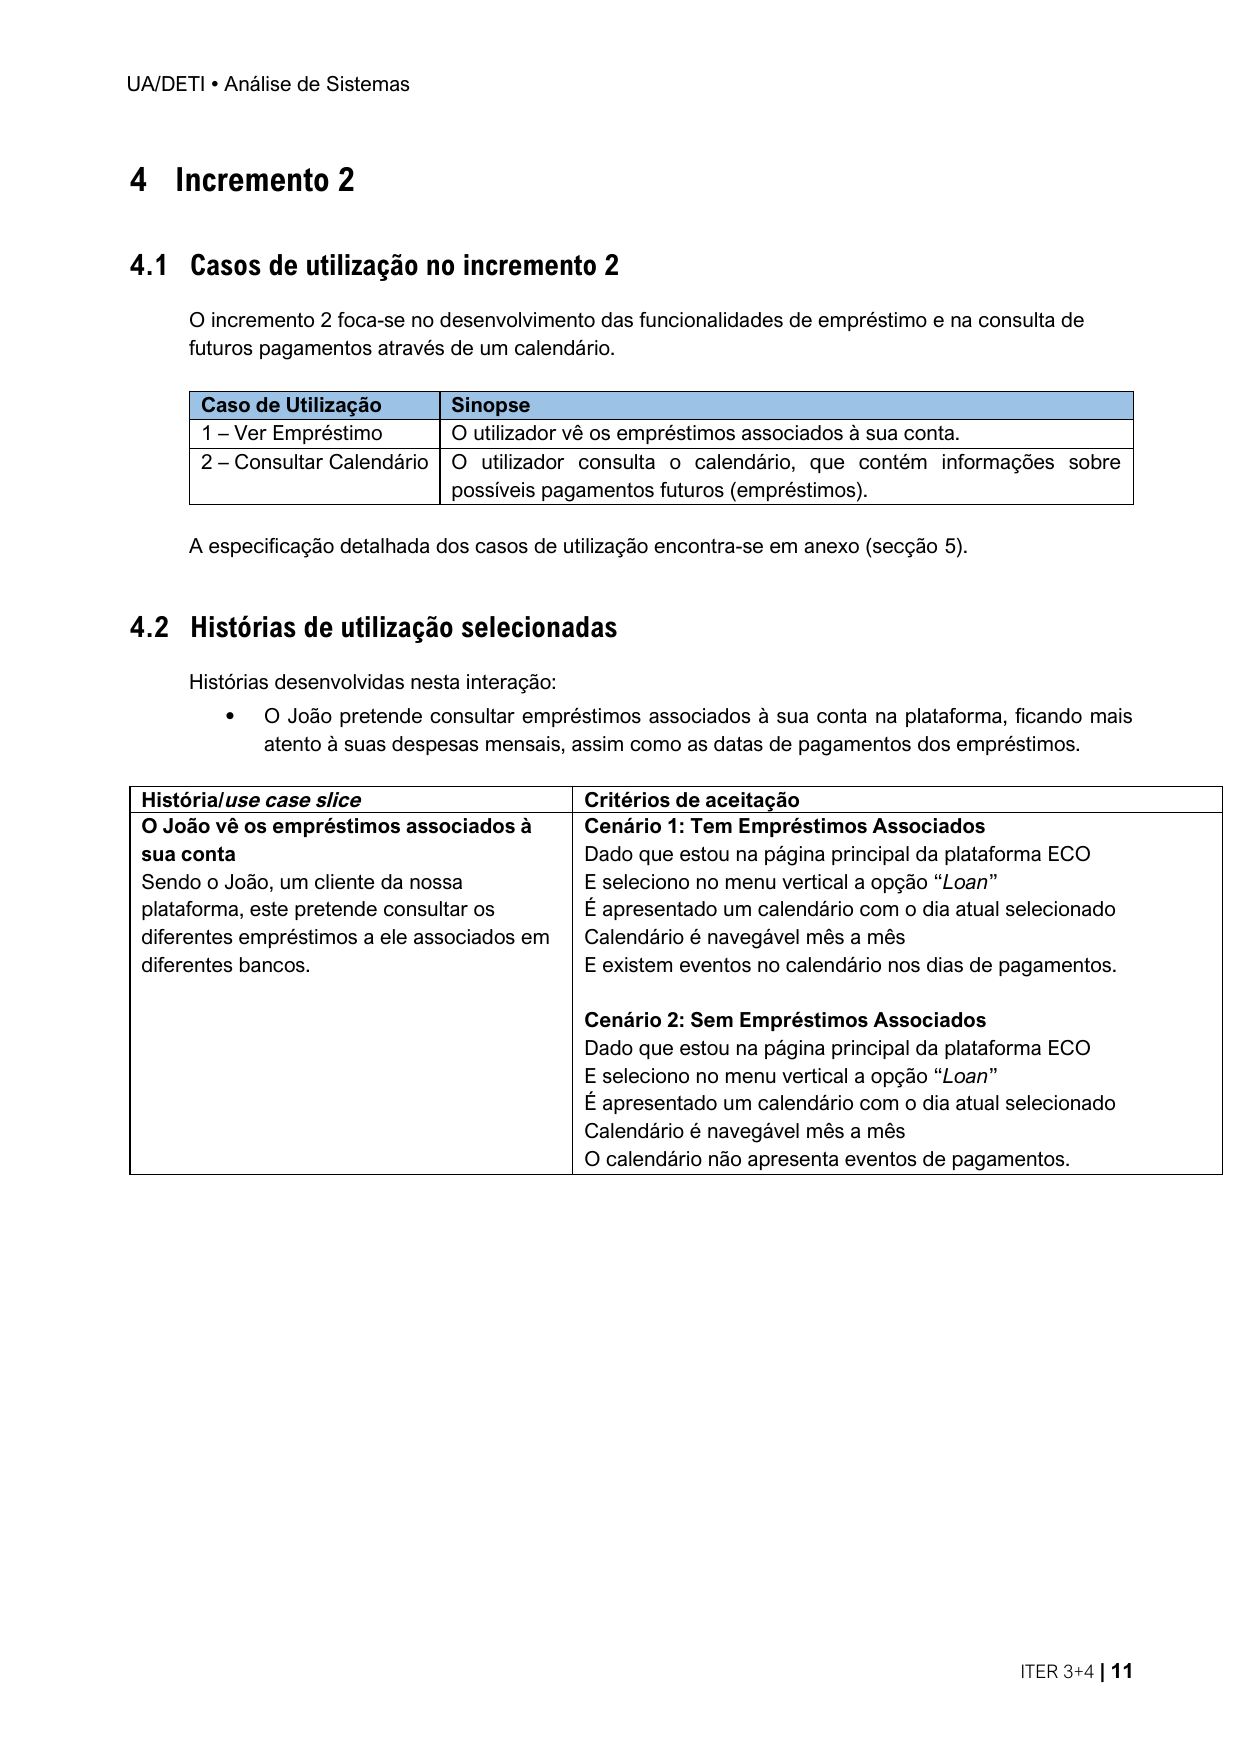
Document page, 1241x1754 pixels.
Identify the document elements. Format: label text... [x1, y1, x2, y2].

table_header Sinopse [441, 392, 1133, 419]
subtitle Casos de utilização no incremento 2 [130, 249, 1075, 282]
list O João pretende consultar empréstimos associados à sua conta na plataforma, ficando mais atento à suas despesas mensais, assim como as datas de pagamentos dos empréstimos. [226, 703, 1134, 756]
table_header Caso de Utilização [190, 392, 439, 419]
table_cell O utilizador vê os empréstimos associados à sua conta. [441, 420, 1133, 448]
table_cell Cenário 1: Tem Empréstimos Associados Dado que estou na página principal da plataforma ECO E seleciono no menu vertical a opção “Loan” É apresentado um calendário com o dia atual selecionado Calendário é navegável mês a mês E existem eventos no calendário nos dias de pagamentos. Cenário 2: Sem Empréstimos Associados Dado que estou na página principal da plataforma ECO E seleciono no menu vertical a opção “Loan” É apresentado um calendário com o dia atual selecionado Calendário é navegável mês a mês O calendário não apresenta eventos de pagamentos. [573, 813, 1222, 1173]
subtitle Incremento 2 [130, 159, 1134, 199]
table_header História/use case slice [131, 787, 572, 812]
table_cell 2 – Consultar Calendário [190, 449, 439, 504]
table_cell O João vê os empréstimos associados à sua conta Sendo o João, um cliente da nossa plataforma, este pretende consultar os diferentes empréstimos a ele associados em diferentes bancos. [131, 813, 572, 1173]
text O incremento 2 foca-se no desenvolvimento das funcionalidades de empréstimo e na consulta de futuros pagamentos através de um calendário. [189, 307, 1134, 360]
table_header Critérios de aceitação [573, 787, 1222, 812]
text A especificação detalhada dos casos de utilização encontra-se em anexo (secção 5). [189, 533, 1134, 558]
table_cell 1 – Ver Empréstimo [190, 420, 439, 448]
subtitle Histórias de utilização selecionadas [130, 611, 1075, 644]
text Histórias desenvolvidas nesta interação: [189, 669, 1134, 694]
table_cell O utilizador consulta o calendário, que contém informações sobre possíveis pagamentos futuros (empréstimos). [441, 449, 1133, 504]
